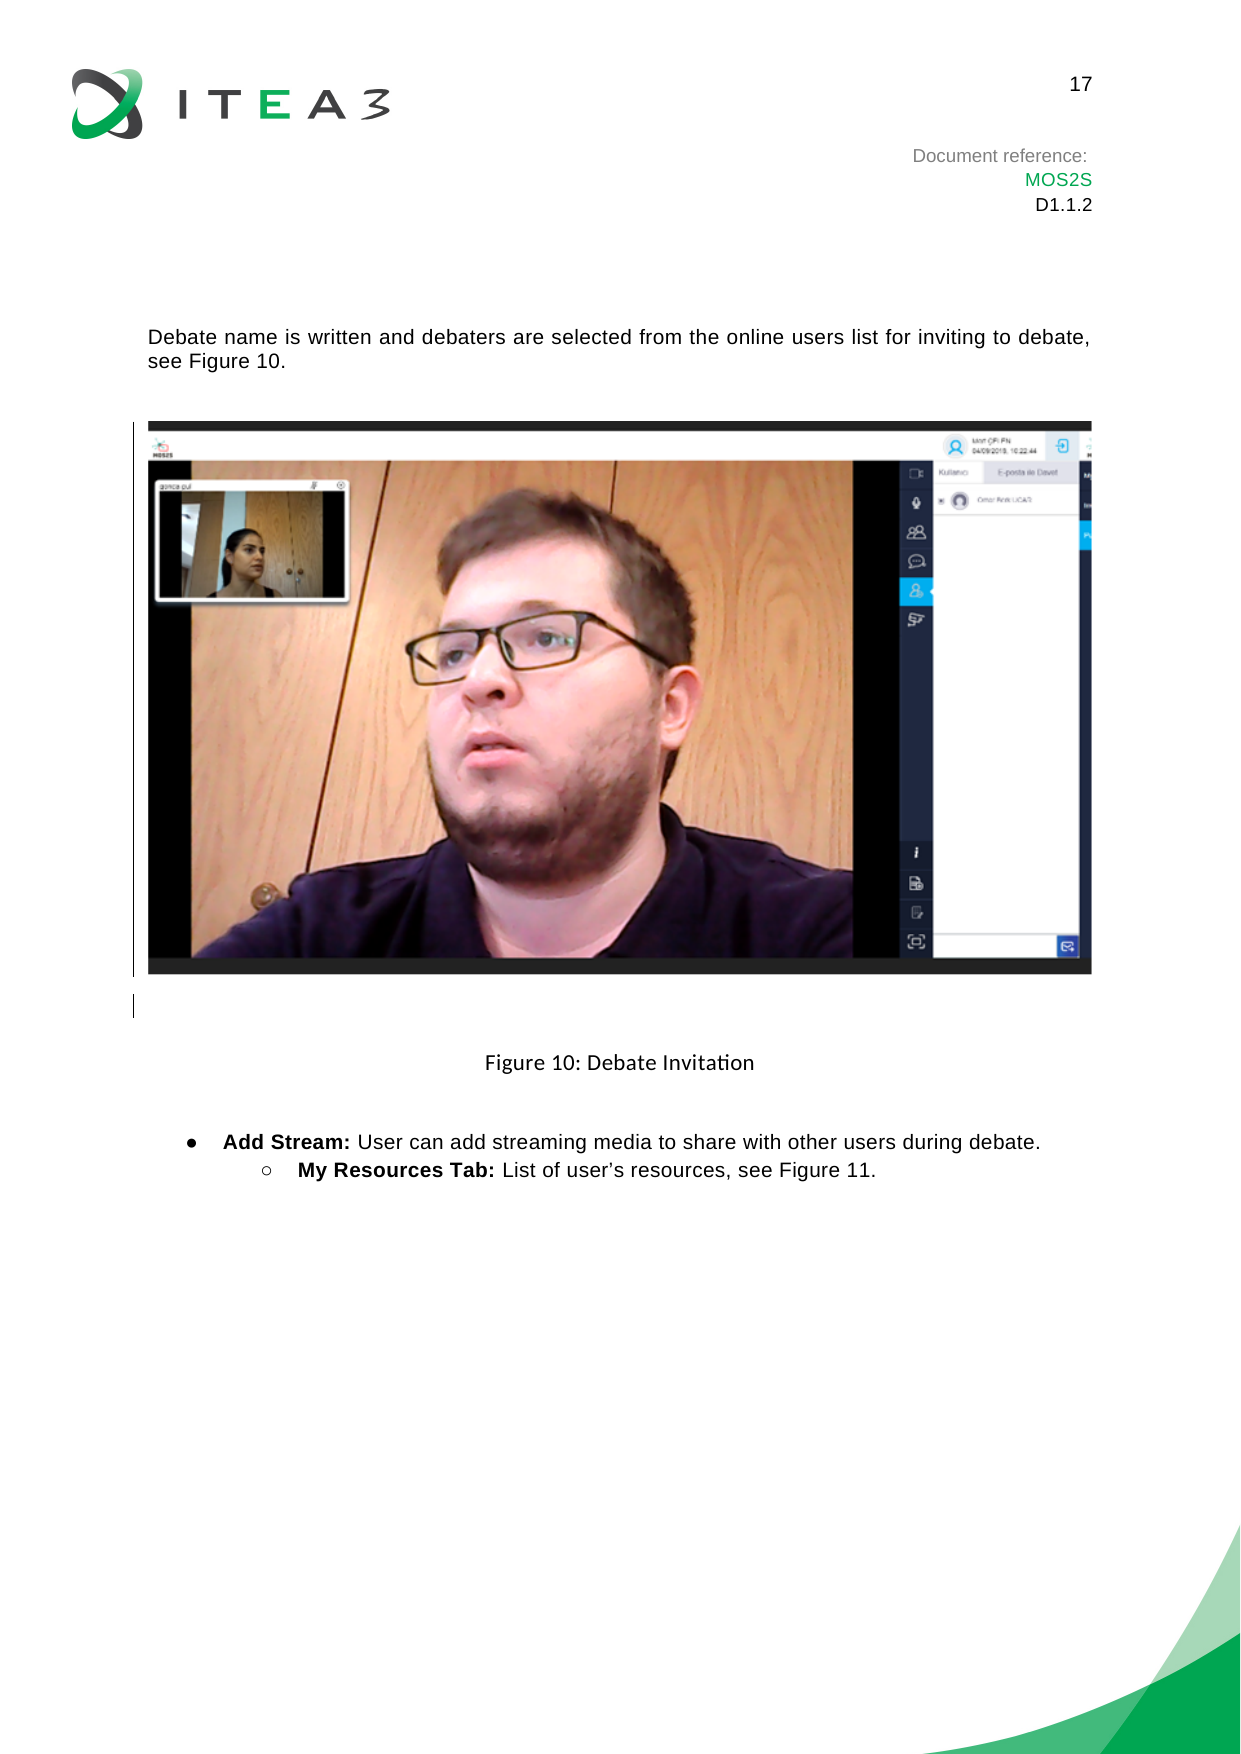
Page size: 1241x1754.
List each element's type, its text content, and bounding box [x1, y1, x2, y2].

picture [814, 1488, 1241, 1754]
list Add Stream: User can add streaming media to share with other users during debate. [185, 1130, 1092, 1154]
list My Resources Tab: List of user’s resources, see Figure 11. [260, 1158, 1092, 1182]
picture [147, 421, 1093, 977]
text Debate name is written and debaters are selected from the online users list for inviting to debate, see Figure 10. [148, 325, 1092, 373]
text Figure 10: Debate Invitation [148, 1048, 1092, 1076]
picture [0, 0, 442, 198]
